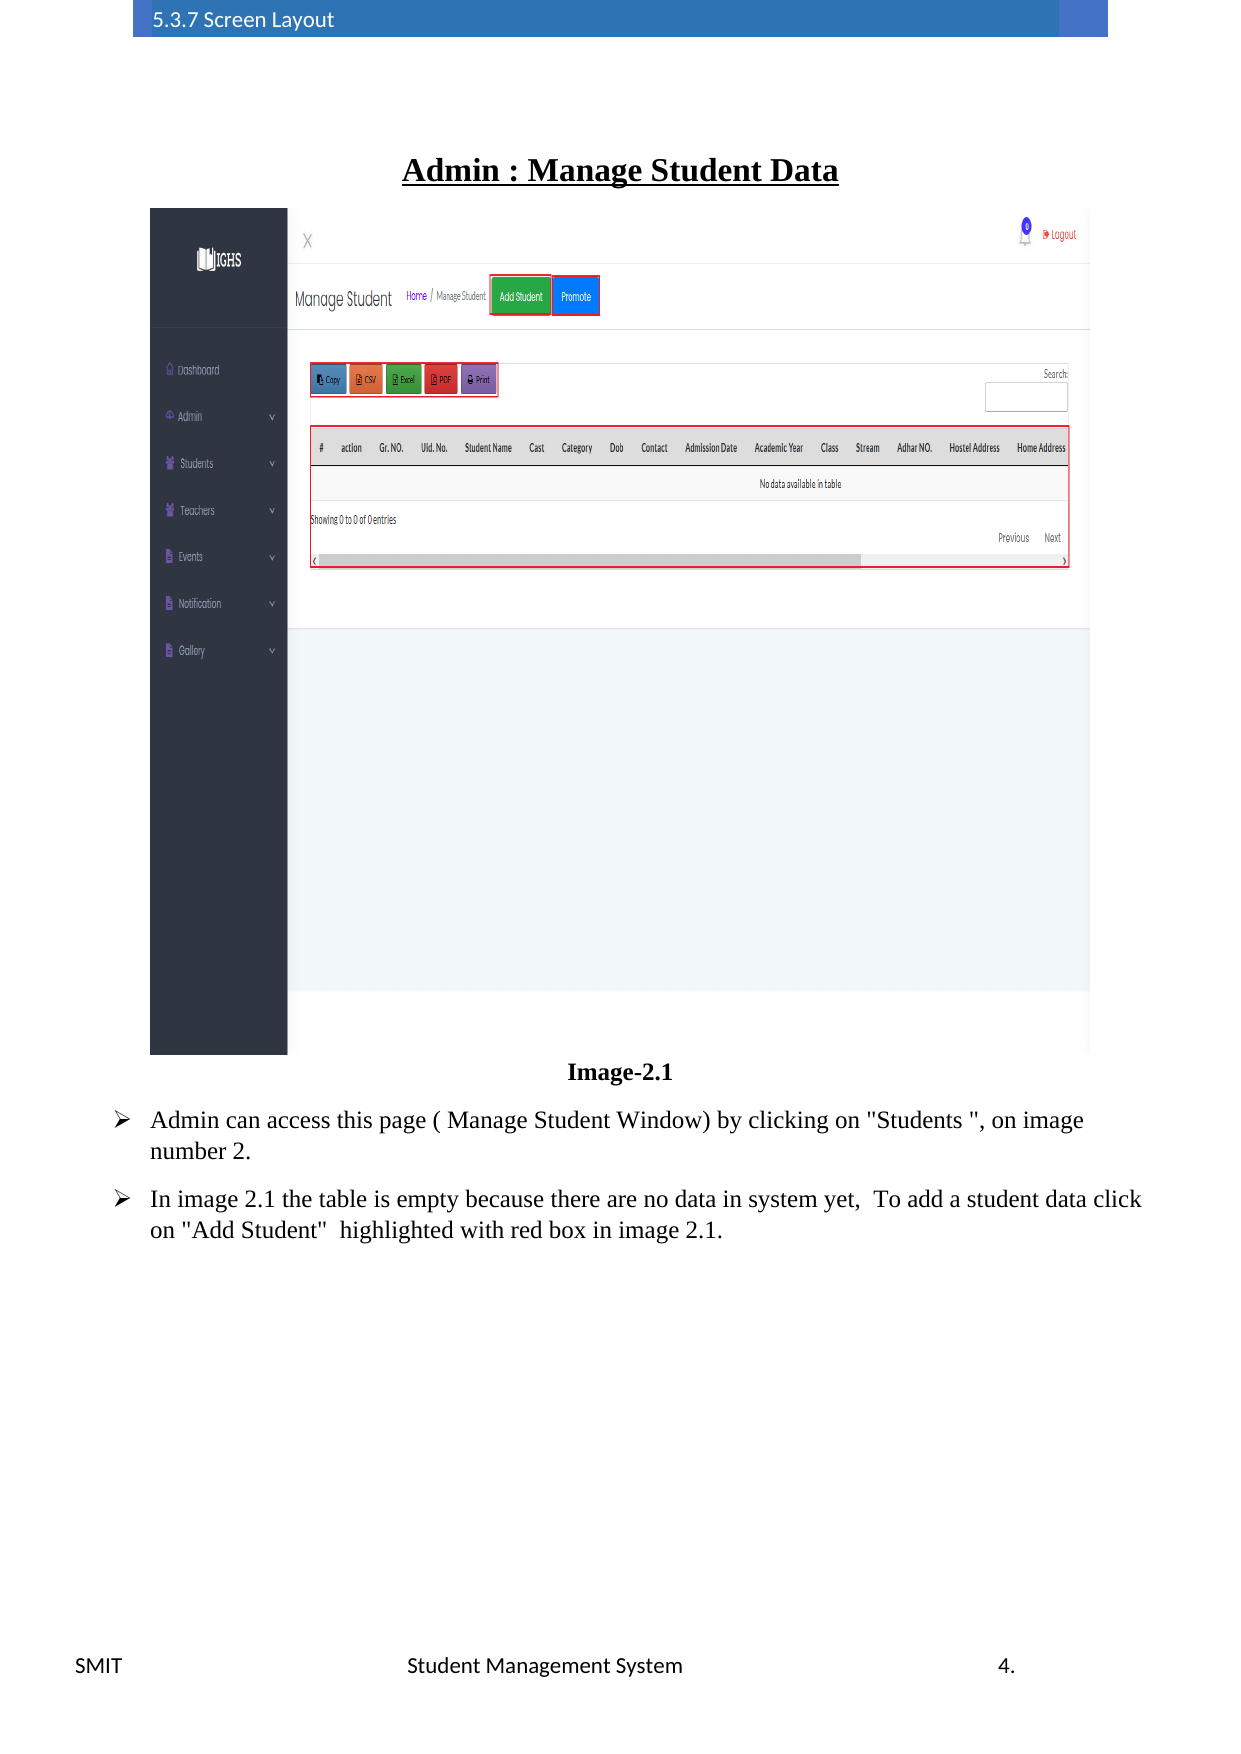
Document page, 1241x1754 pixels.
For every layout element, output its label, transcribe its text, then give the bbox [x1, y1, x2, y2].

list Admin : Manage Student Data [75, 151, 1165, 189]
picture [150, 208, 1090, 1055]
list Admin can access this page ( Manage Student Window) by clicking on "Students ", on image number 2. [112, 1105, 1165, 1165]
list In image 2.1 the table is empty because there are no data in system yet, To add a student data click on "Add Student" highlighted with red box in image 2.1. [112, 1184, 1165, 1243]
